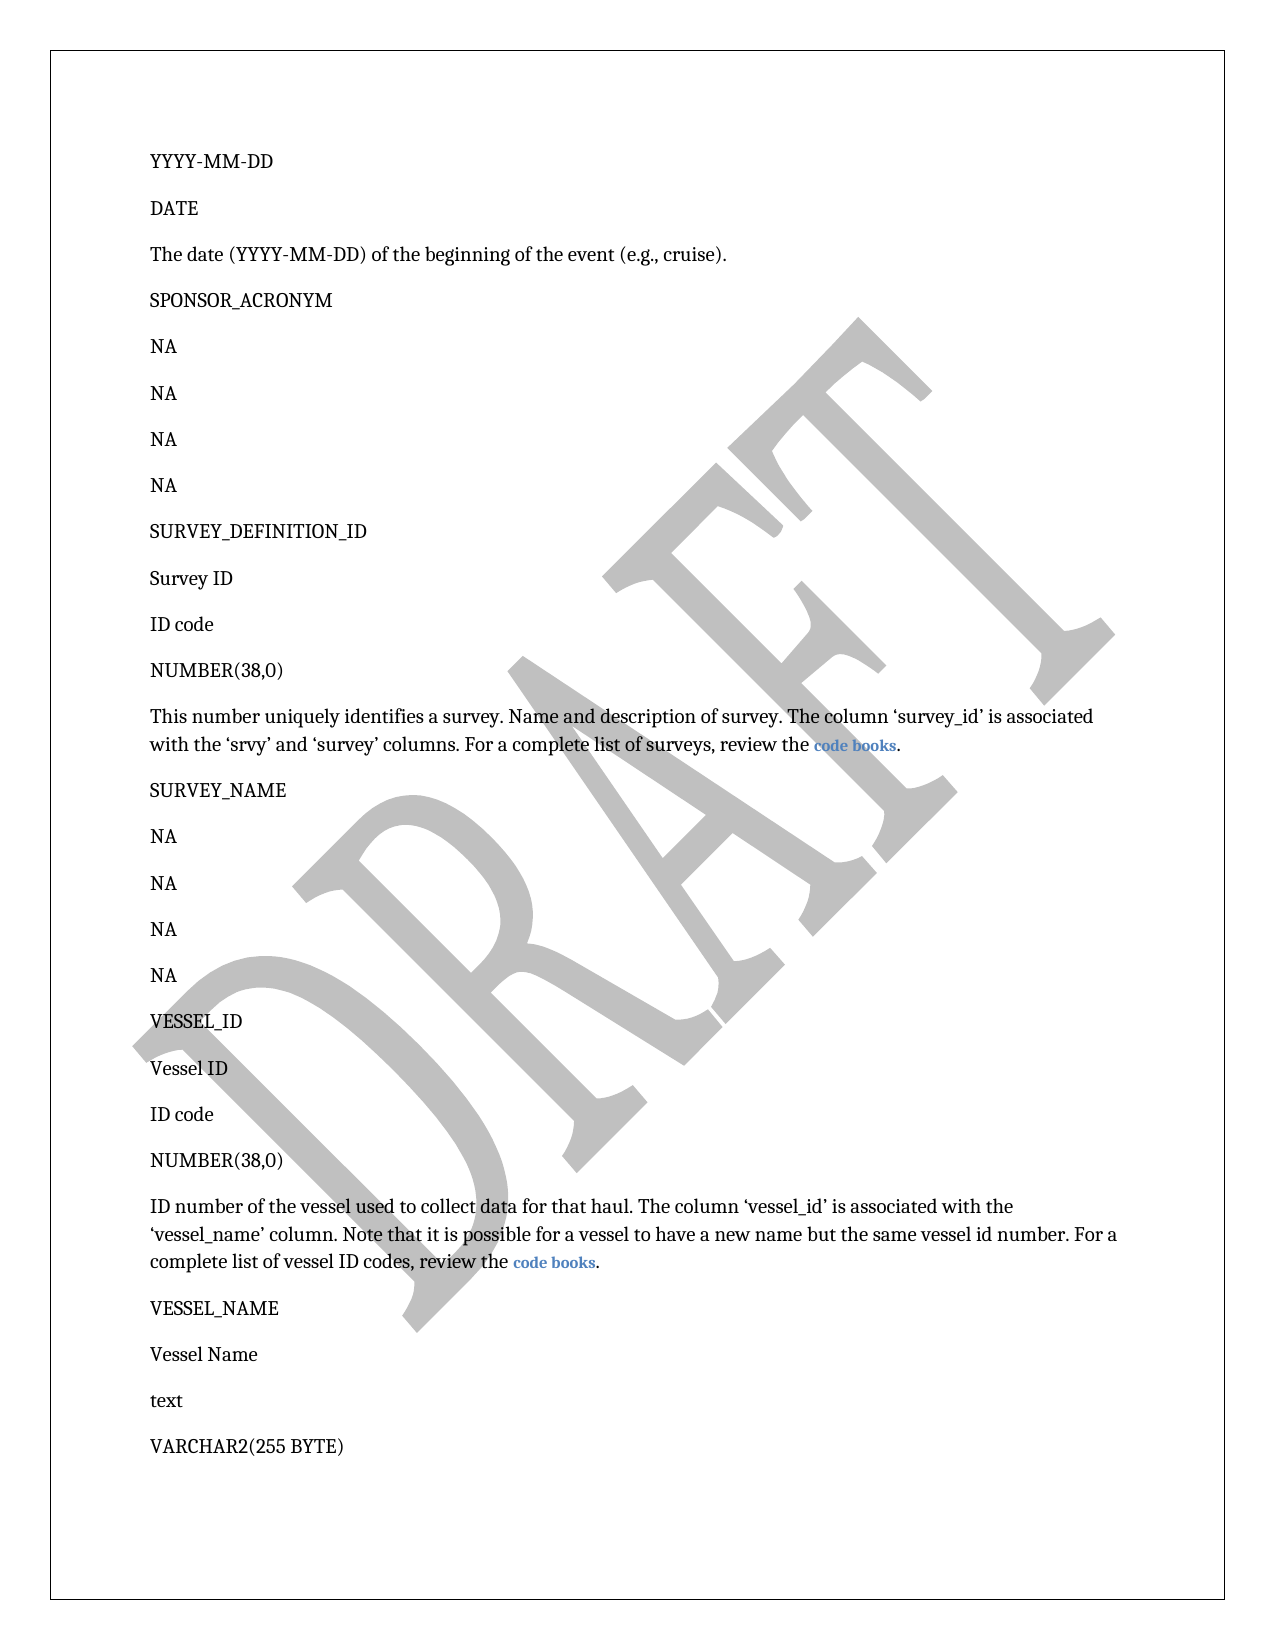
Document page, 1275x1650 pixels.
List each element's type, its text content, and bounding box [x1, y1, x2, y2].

text SURVEY_DEFINITION_ID [150, 520, 1125, 544]
text SPONSOR_ACRONYM [150, 289, 1125, 313]
text NA [150, 427, 1125, 451]
text VARCHAR2(255 BYTE) [150, 1435, 1125, 1459]
text Vessel Name [150, 1342, 1125, 1366]
text This number uniquely identifies a survey. Name and description of survey. The column ‘survey_id’ is associated with the ‘srvy’ and ‘survey’ columns. For a complete list of surveys, review the code books. [150, 705, 1125, 756]
text NA [150, 335, 1125, 359]
text ID code [150, 1102, 1125, 1126]
text NA [150, 871, 1125, 895]
text text [150, 1389, 1125, 1413]
text NUMBER(38,0) [150, 659, 1125, 683]
text NUMBER(38,0) [150, 1149, 1125, 1173]
text VESSEL_NAME [150, 1296, 1125, 1320]
text ID number of the vessel used to collect data for that haul. The column ‘vessel_id’ is associated with the ‘vessel_name’ column. Note that it is possible for a vessel to have a new name but the same vessel id number. For a complete list of vessel ID codes, review the code books. [150, 1195, 1125, 1274]
text NA [150, 474, 1125, 498]
text ID code [150, 612, 1125, 636]
text The date (YYYY-MM-DD) of the beginning of the event (e.g., cruise). [150, 242, 1125, 266]
text NA [150, 825, 1125, 849]
text NA [150, 964, 1125, 988]
text DATE [150, 196, 1125, 220]
text Survey ID [150, 566, 1125, 590]
text YYYY-MM-DD [150, 150, 1125, 174]
text SURVEY_NAME [150, 779, 1125, 803]
text Vessel ID [150, 1056, 1125, 1080]
text NA [150, 381, 1125, 405]
text VESSEL_ID [150, 1010, 1125, 1034]
text NA [150, 917, 1125, 941]
